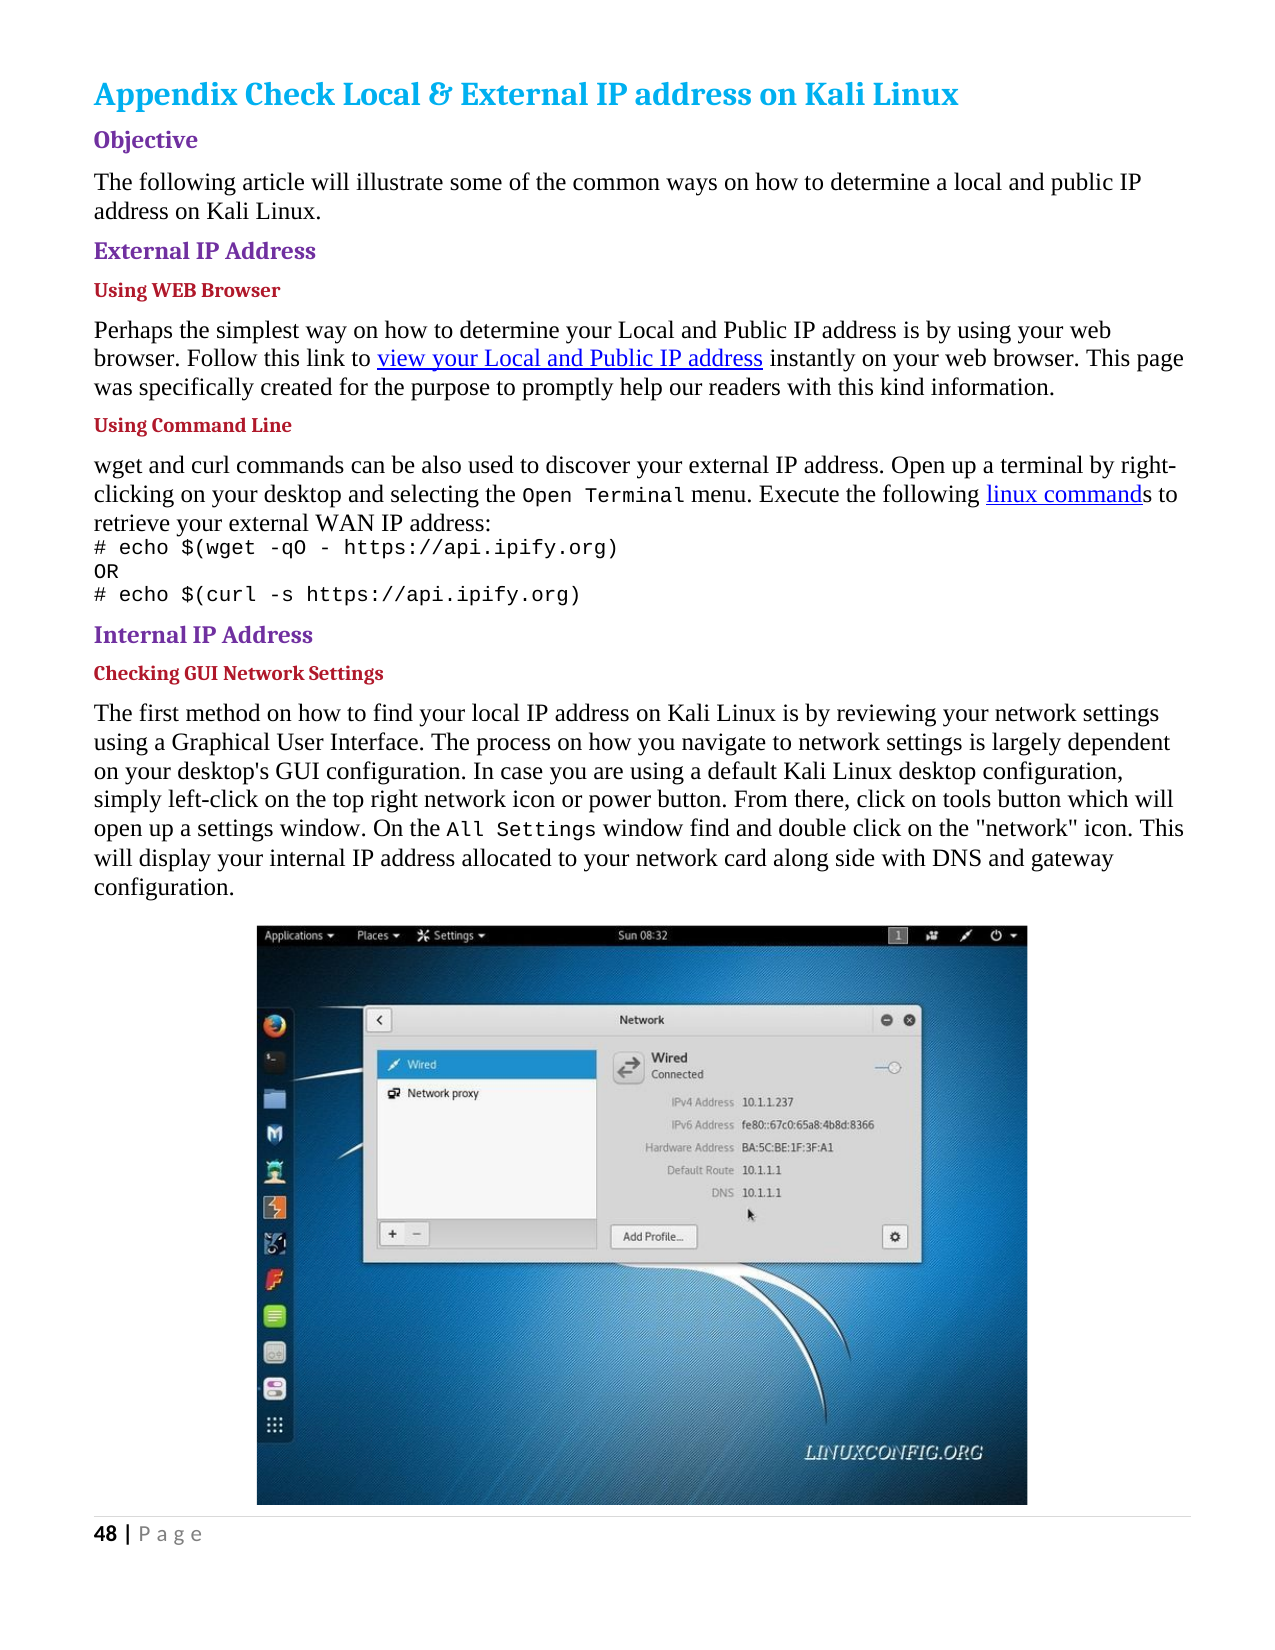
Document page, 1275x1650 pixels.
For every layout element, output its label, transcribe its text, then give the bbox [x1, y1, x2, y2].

subtitle External IP Address [94, 237, 1191, 266]
text wget and curl commands can be also used to discover your external IP address. Open up a terminal by right-clicking on your desktop and selecting the Open Terminal menu. Execute the following linux commands to retrieve your external WAN IP address: [94, 450, 1191, 537]
subtitle Internal IP Address [94, 621, 1191, 649]
text Perhaps the simplest way on how to determine your Local and Public IP address is by using your web browser. Follow this link to view your Local and Public IP address instantly on your web browser. This page was specifically created for the purpose to promptly help our readers with this kind information. [94, 315, 1191, 401]
subtitle Using WEB Browser [94, 278, 1191, 302]
subtitle Appendix Check Local & External IP address on Kali Linux [94, 75, 1191, 113]
text OR [94, 561, 1191, 584]
text # echo $(curl -s https://api.ipify.org) [94, 584, 1191, 608]
subtitle Using Command Line [94, 413, 1191, 437]
subtitle Objective [94, 126, 1191, 154]
subtitle Checking GUI Network Settings [94, 662, 1191, 686]
text # echo $(wget -qO - https://api.ipify.org) [94, 537, 1191, 561]
text The following article will illustrate some of the common ways on how to determine a local and public IP address on Kali Linux. [94, 167, 1191, 224]
picture [256, 925, 1028, 1505]
text The first method on how to find your local IP address on Kali Linux is by reviewing your network settings using a Graphical User Interface. The process on how you navigate to network settings is largely dependent on your desktop's GUI configuration. In case you are using a default Kali Linux desktop configuration, simply left-click on the top right network icon or power button. From there, click on tools button which will open up a settings window. On the All Settings window find and double click on the "network" icon. This will display your internal IP address allocated to your network card along side with DNS and gateway configuration. [94, 698, 1191, 900]
